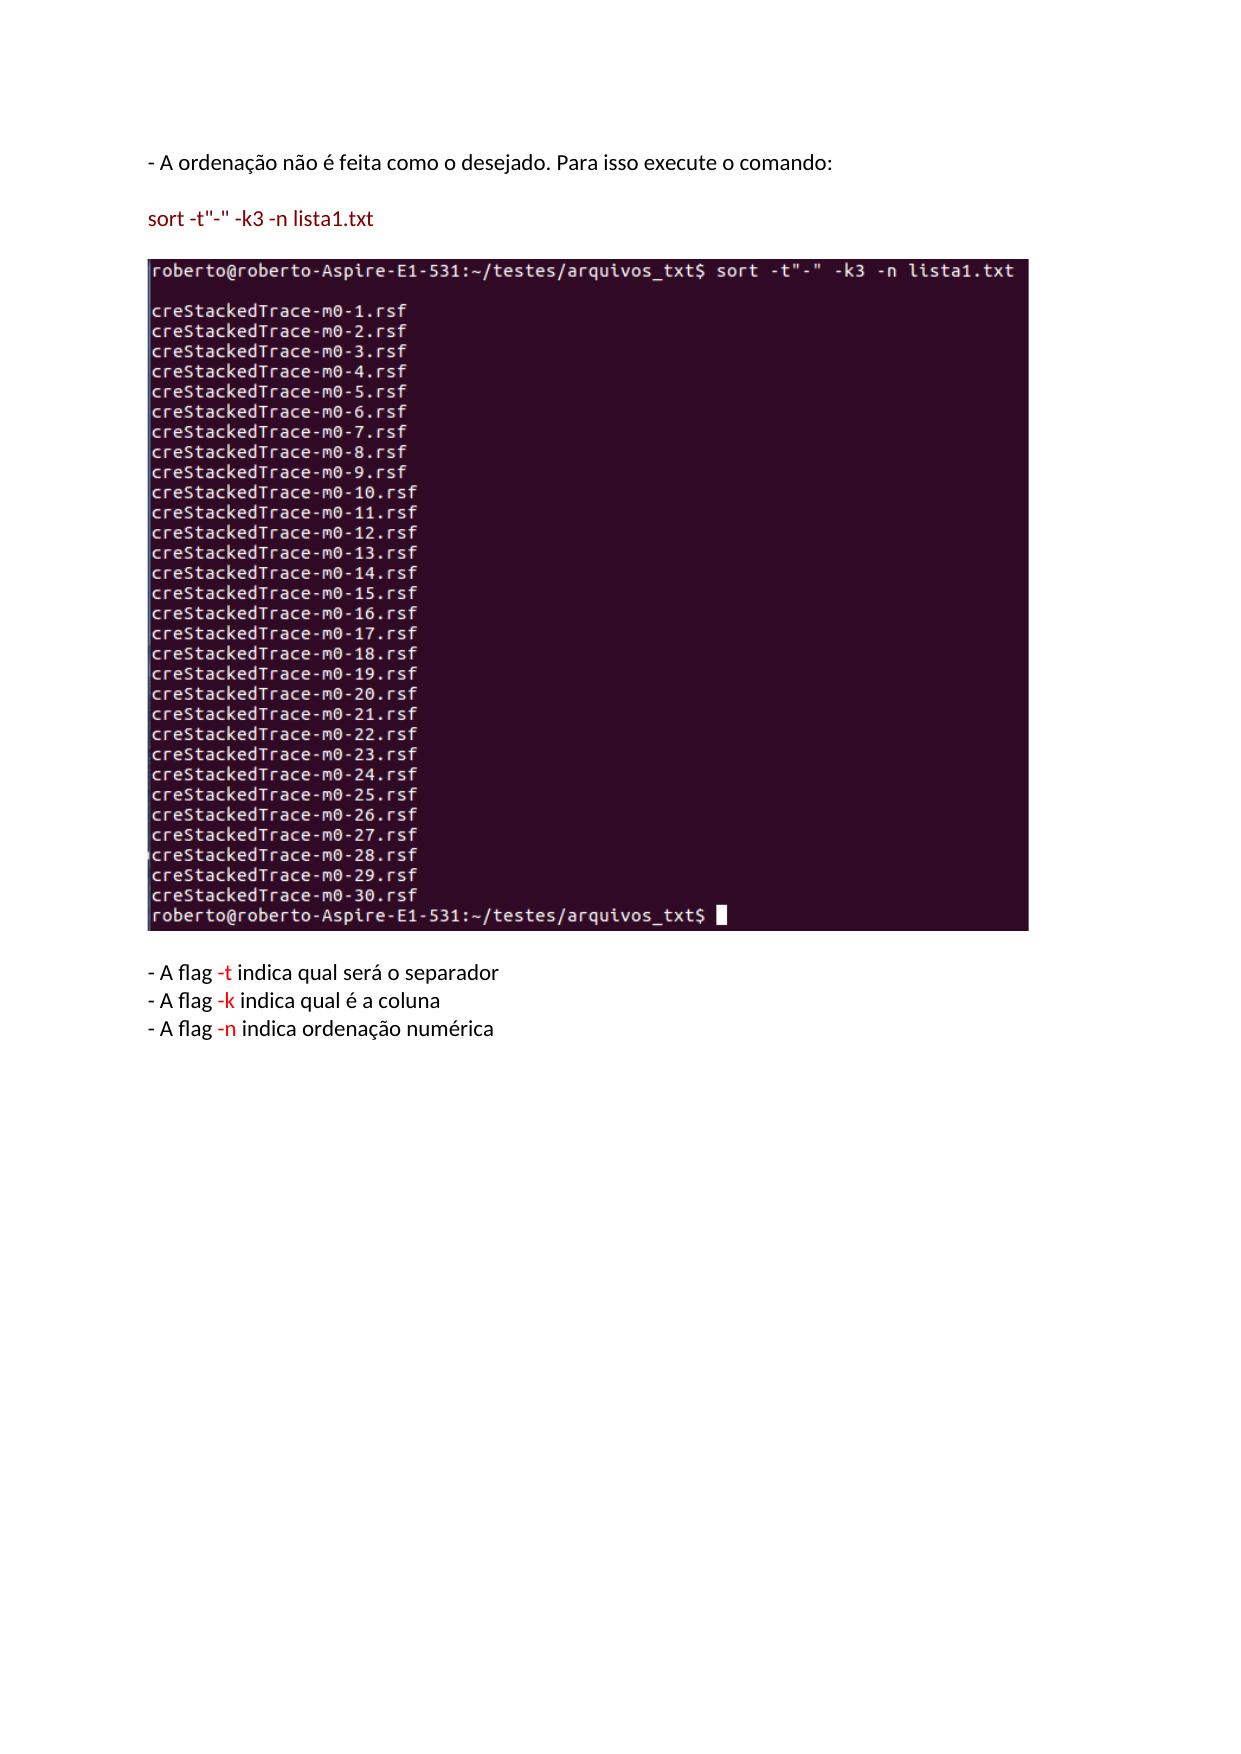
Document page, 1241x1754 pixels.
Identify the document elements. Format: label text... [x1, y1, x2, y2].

text - A ordenação não é feita como o desejado. Para isso execute o comando: [148, 148, 1122, 176]
text - A flag -n indica ordenação numérica [148, 1014, 1122, 1042]
text - A flag -k indica qual é a coluna [148, 986, 1122, 1014]
picture [147, 259, 1029, 931]
text - A flag -t indica qual será o separador [148, 958, 1122, 986]
text sort -t"-" -k3 -n lista1.txt [148, 204, 1122, 232]
